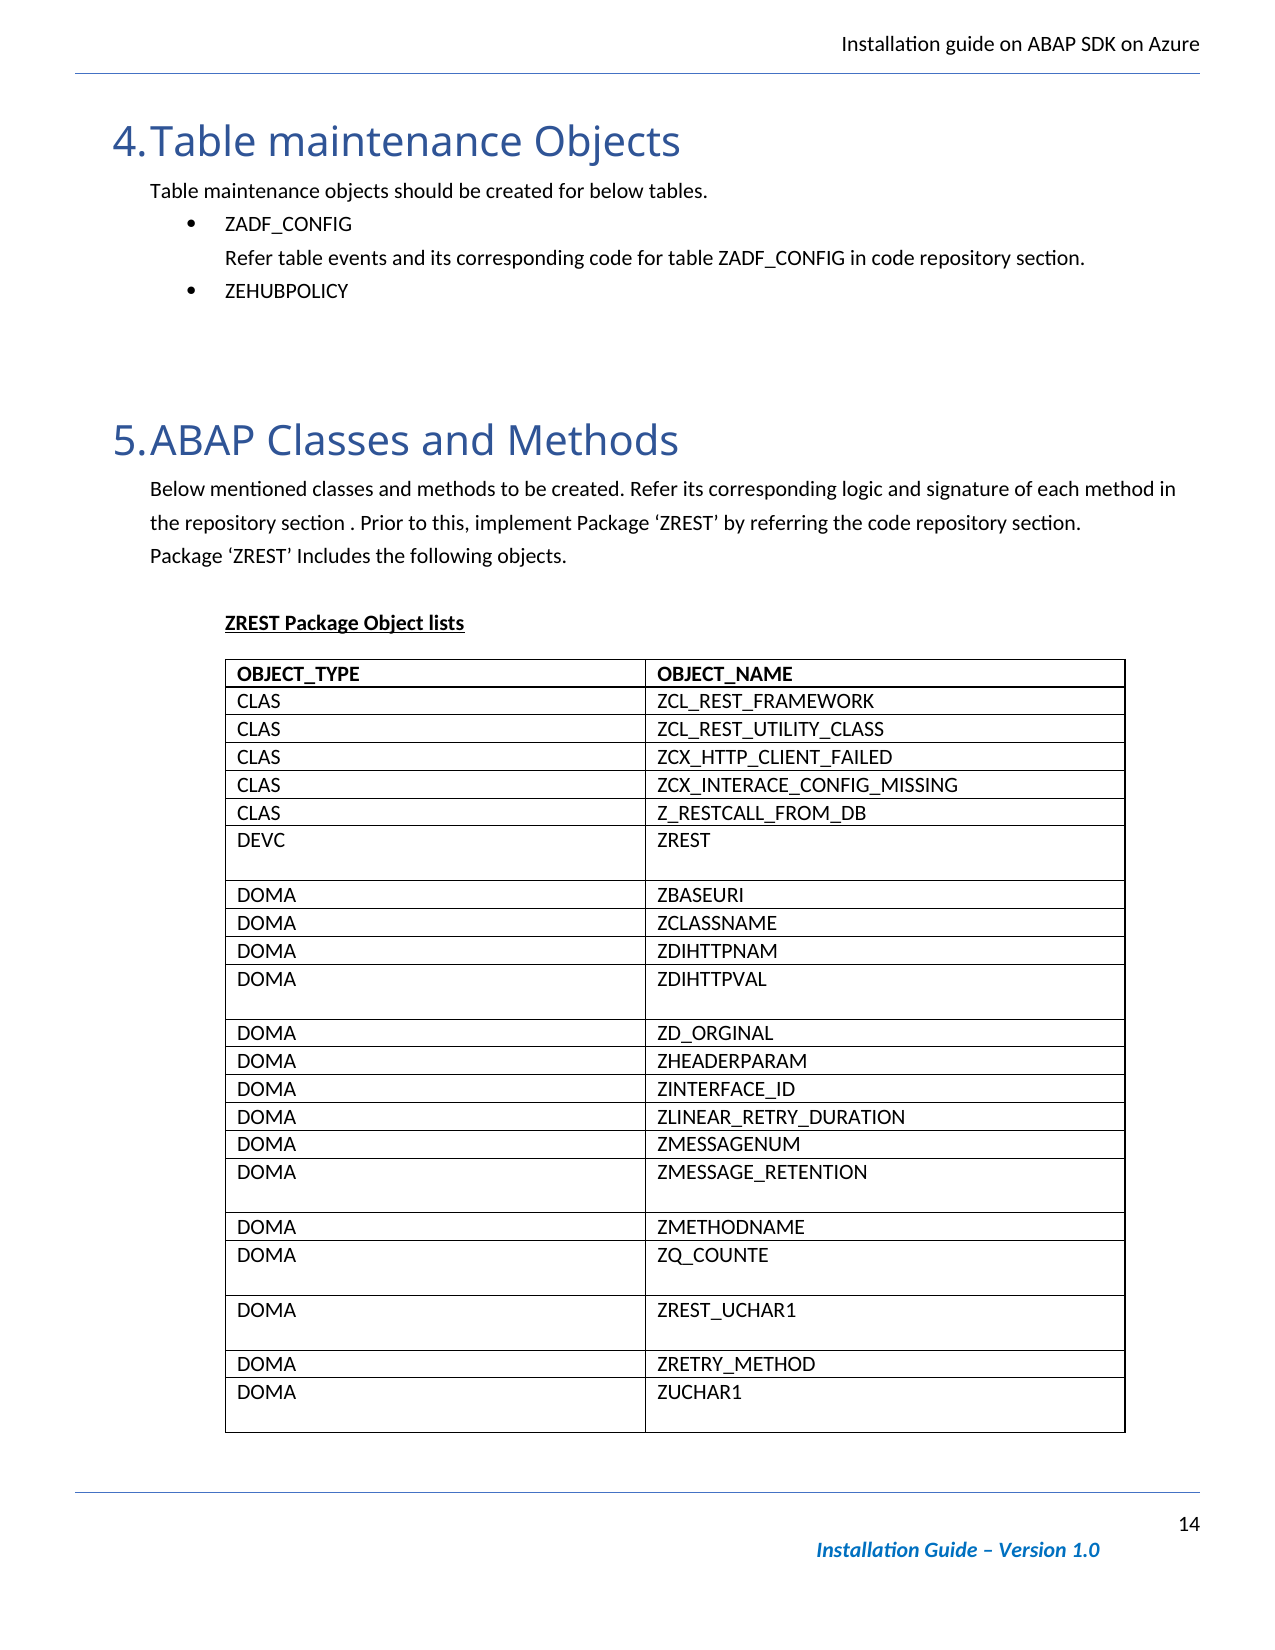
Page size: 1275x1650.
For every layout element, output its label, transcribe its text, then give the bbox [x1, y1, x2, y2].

table_cell CLAS [226, 799, 645, 825]
table_cell CLAS [226, 771, 645, 798]
list ZREST Package Object lists [225, 609, 1200, 635]
table_cell ZUCHAR1 [646, 1378, 1124, 1432]
table_cell DOMA [226, 965, 645, 1018]
list Refer table events and its corresponding code for table ZADF_CONFIG in code repository section. [225, 244, 1200, 270]
table_header OBJECT_NAME [646, 660, 1124, 686]
table_cell ZCL_REST_FRAMEWORK [646, 688, 1124, 714]
list Below mentioned classes and methods to be created. Refer its corresponding logic and signature of each method in the repository section . Prior to this, implement Package ‘ZREST’ by referring the code repository section. [150, 475, 1200, 535]
table_cell DOMA [226, 1131, 645, 1157]
table_cell ZINTERFACE_ID [646, 1075, 1124, 1102]
table_cell ZREST_UCHAR1 [646, 1296, 1124, 1349]
table_cell DOMA [226, 881, 645, 908]
table_cell CLAS [226, 715, 645, 742]
table_cell ZCX_HTTP_CLIENT_FAILED [646, 743, 1124, 770]
table_cell ZDIHTTPVAL [646, 965, 1124, 1018]
table_cell ZCX_INTERACE_CONFIG_MISSING [646, 771, 1124, 798]
table_cell DOMA [226, 1296, 645, 1349]
table_cell ZDIHTTPNAM [646, 937, 1124, 964]
table_cell ZHEADERPARAM [646, 1047, 1124, 1074]
table_cell DOMA [226, 1075, 645, 1102]
table_cell DOMA [226, 1378, 645, 1432]
table_cell DOMA [226, 909, 645, 936]
table_cell CLAS [226, 688, 645, 714]
list ZADF_CONFIG [187, 210, 1200, 237]
table_cell Z_RESTCALL_FROM_DB [646, 799, 1124, 825]
list Table maintenance objects should be created for below tables. [150, 177, 1200, 204]
table_cell DOMA [226, 1241, 645, 1295]
table_cell ZMETHODNAME [646, 1213, 1124, 1240]
table_cell ZMESSAGE_RETENTION [646, 1159, 1124, 1212]
table_cell ZMESSAGENUM [646, 1131, 1124, 1157]
table_cell ZD_ORGINAL [646, 1020, 1124, 1046]
table_cell DOMA [226, 1159, 645, 1212]
table_cell DEVC [226, 826, 645, 880]
table_cell CLAS [226, 743, 645, 770]
table_cell DOMA [226, 1020, 645, 1046]
list Package ‘ZREST’ Includes the following objects. [150, 542, 1200, 569]
table_cell ZCLASSNAME [646, 909, 1124, 936]
table_cell ZLINEAR_RETRY_DURATION [646, 1103, 1124, 1129]
subtitle ABAP Classes and Methods [112, 410, 1200, 467]
table_cell DOMA [226, 1047, 645, 1074]
list ZEHUBPOLICY [187, 277, 1200, 304]
table_cell ZCL_REST_UTILITY_CLASS [646, 715, 1124, 742]
table_cell ZREST [646, 826, 1124, 880]
subtitle Table maintenance Objects [112, 112, 1200, 169]
table_cell ZRETRY_METHOD [646, 1351, 1124, 1377]
table_cell DOMA [226, 1351, 645, 1377]
table_cell ZQ_COUNTE [646, 1241, 1124, 1295]
table_header OBJECT_TYPE [226, 660, 645, 686]
table_cell DOMA [226, 937, 645, 964]
table_cell DOMA [226, 1213, 645, 1240]
table_cell DOMA [226, 1103, 645, 1129]
table_cell ZBASEURI [646, 881, 1124, 908]
